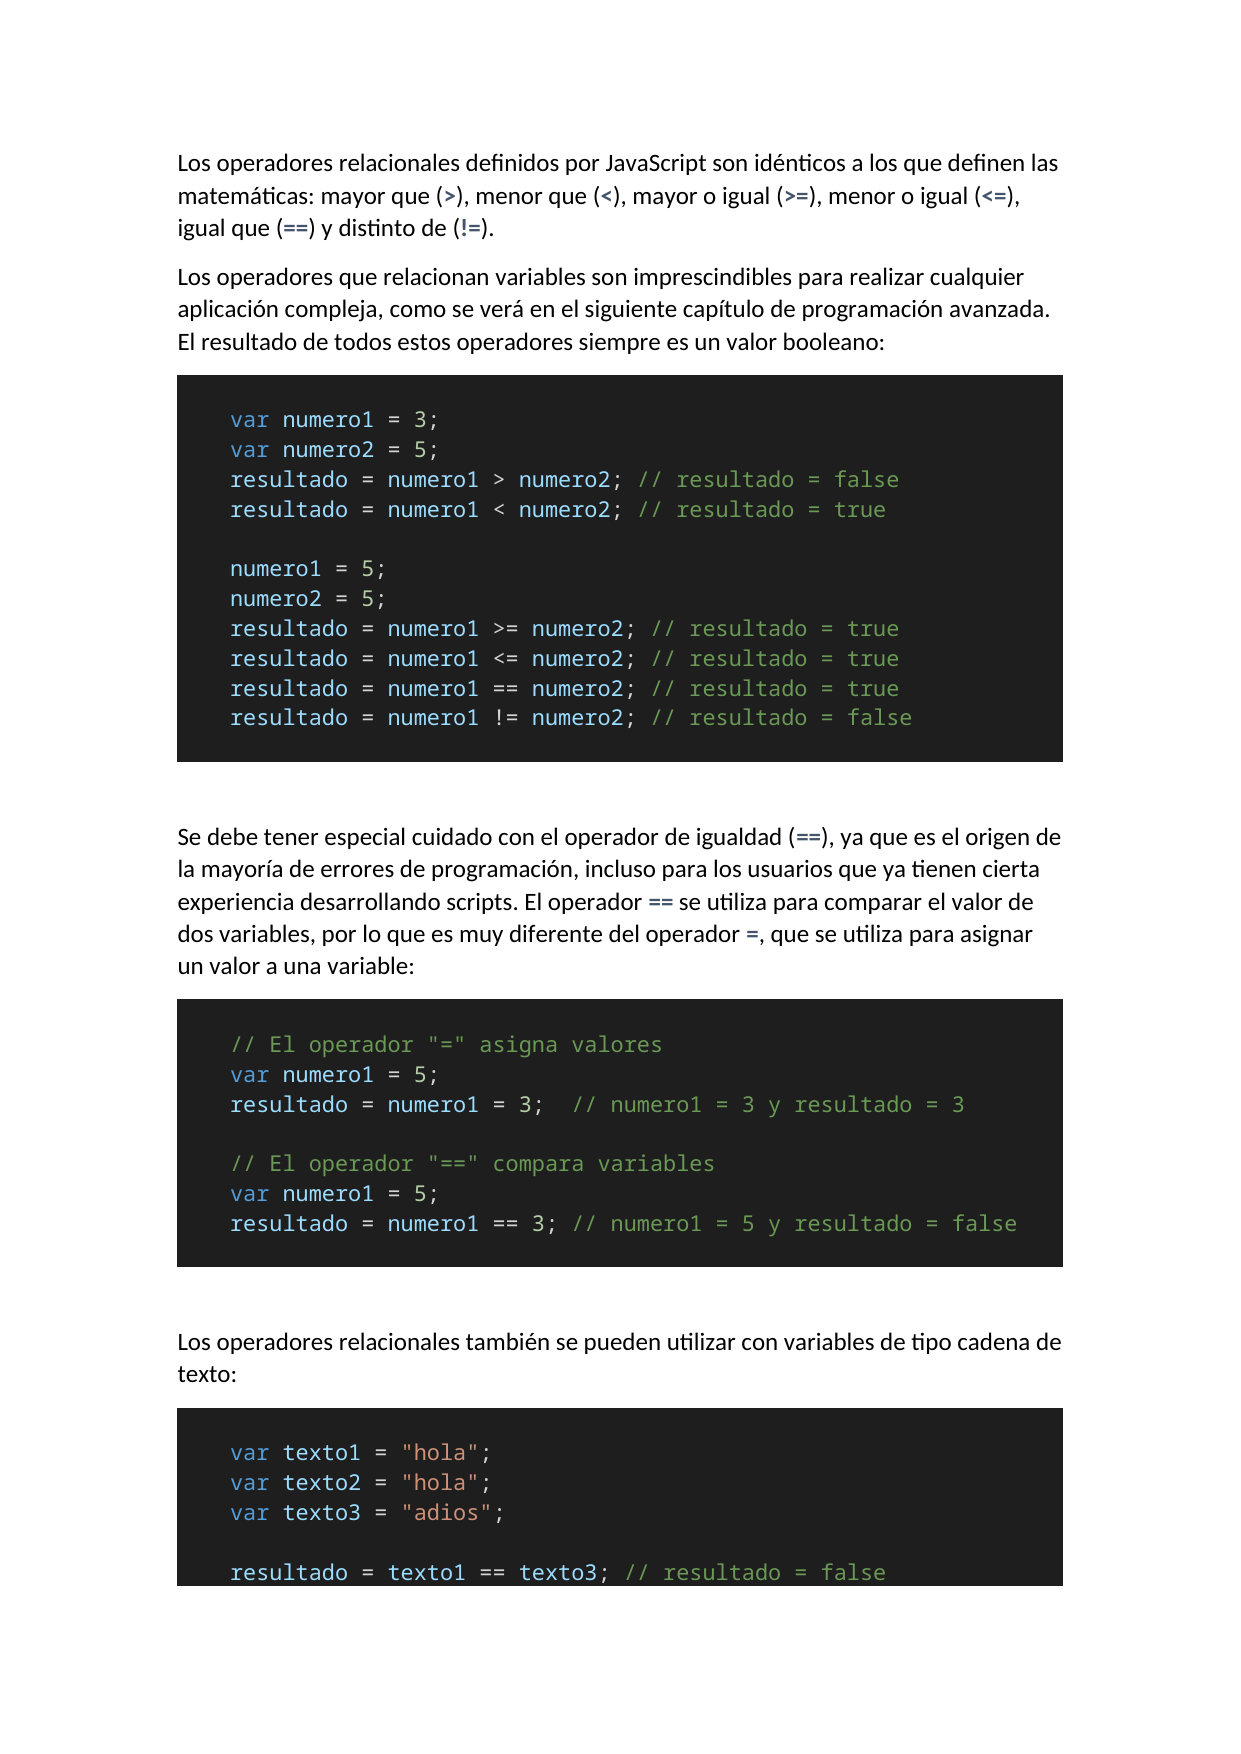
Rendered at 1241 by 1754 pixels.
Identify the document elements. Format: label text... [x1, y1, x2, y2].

text numero2 = 5; [177, 583, 1063, 613]
text resultado = numero1 < numero2; // resultado = true [177, 494, 1063, 524]
text Los operadores que relacionan variables son imprescindibles para realizar cualquier aplicación compleja, como se verá en el siguiente capítulo de programación avanzada. El resultado de todos estos operadores siempre es un valor booleano: [177, 261, 1063, 356]
text var texto3 = "adios"; [177, 1497, 1063, 1527]
text resultado = numero1 == 3; // numero1 = 5 y resultado = false [177, 1208, 1063, 1237]
text resultado = numero1 = 3; // numero1 = 3 y resultado = 3 [177, 1088, 1063, 1118]
text Los operadores relacionales definidos por JavaScript son idénticos a los que definen las matemáticas: mayor que (>), menor que (<), mayor o igual (>=), menor o igual (<=), igual que (==) y distinto de (!=). [177, 148, 1063, 243]
text resultado = numero1 == numero2; // resultado = true [177, 673, 1063, 702]
text resultado = numero1 >= numero2; // resultado = true [177, 613, 1063, 643]
text // El operador "==" compara variables [177, 1148, 1063, 1178]
text resultado = numero1 != numero2; // resultado = false [177, 702, 1063, 732]
text numero1 = 5; [177, 553, 1063, 583]
text var numero1 = 5; [177, 1059, 1063, 1088]
text var numero1 = 5; [177, 1178, 1063, 1208]
text resultado = numero1 <= numero2; // resultado = true [177, 643, 1063, 673]
text Los operadores relacionales también se pueden utilizar con variables de tipo cadena de texto: [177, 1326, 1063, 1389]
text var numero1 = 3; [177, 404, 1063, 434]
text // El operador "=" asigna valores [177, 1029, 1063, 1059]
text var texto2 = "hola"; [177, 1467, 1063, 1497]
text resultado = texto1 == texto3; // resultado = false [177, 1557, 1063, 1586]
text var numero2 = 5; [177, 434, 1063, 464]
text var texto1 = "hola"; [177, 1437, 1063, 1467]
text Se debe tener especial cuidado con el operador de igualdad (==), ya que es el origen de la mayoría de errores de programación, incluso para los usuarios que ya tienen cierta experiencia desarrollando scripts. El operador == se utiliza para comparar el valor de dos variables, por lo que es muy diferente del operador =, que se utiliza para asignar un valor a una variable: [177, 821, 1063, 981]
text resultado = numero1 > numero2; // resultado = false [177, 464, 1063, 494]
